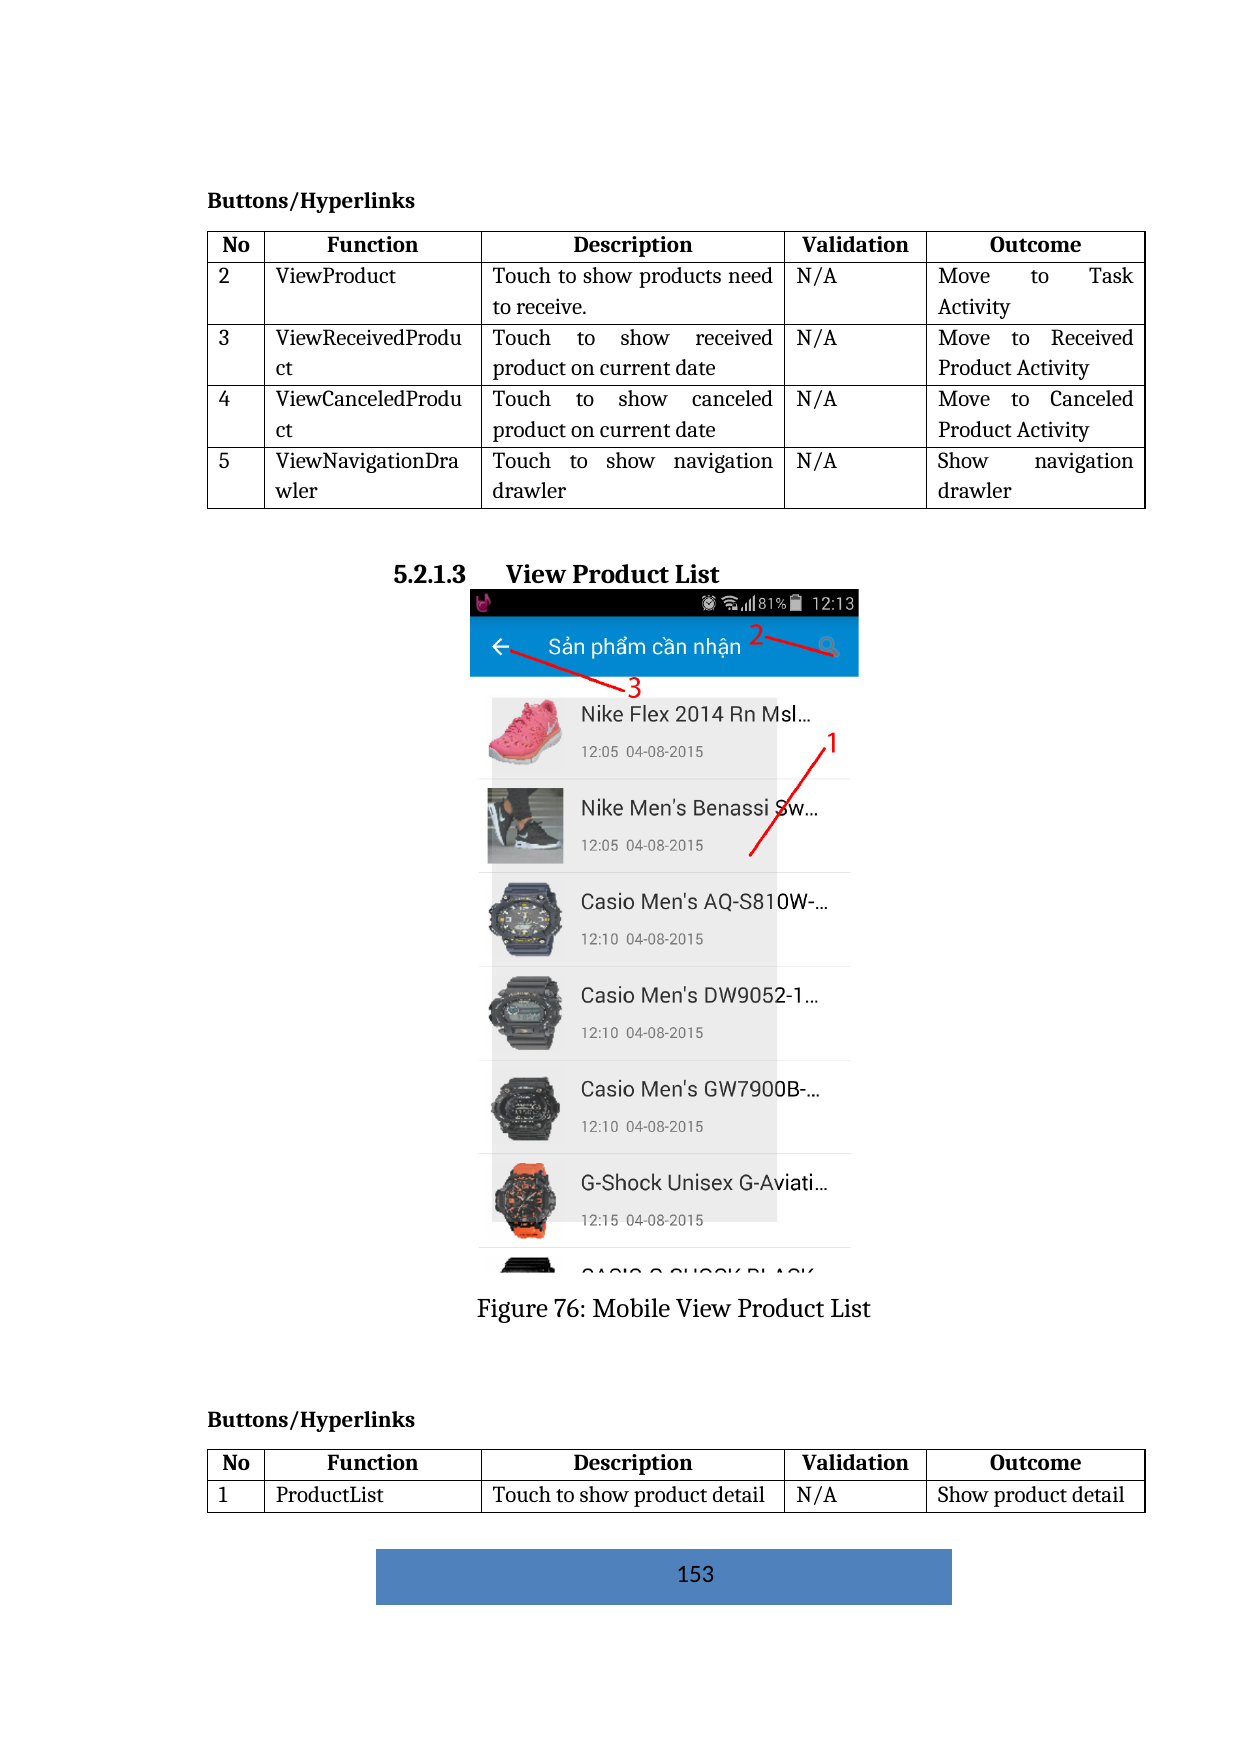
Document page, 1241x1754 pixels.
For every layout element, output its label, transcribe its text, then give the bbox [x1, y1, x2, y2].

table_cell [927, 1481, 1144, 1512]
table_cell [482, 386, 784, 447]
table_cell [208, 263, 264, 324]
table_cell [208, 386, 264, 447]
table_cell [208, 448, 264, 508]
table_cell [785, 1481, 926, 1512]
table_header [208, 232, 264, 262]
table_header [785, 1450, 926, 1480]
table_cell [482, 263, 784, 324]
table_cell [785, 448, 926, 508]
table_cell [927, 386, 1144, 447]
text Buttons/Hyperlinks [207, 188, 1122, 214]
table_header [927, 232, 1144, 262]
text Figure 83: Mobile View Product List [226, 1293, 1122, 1324]
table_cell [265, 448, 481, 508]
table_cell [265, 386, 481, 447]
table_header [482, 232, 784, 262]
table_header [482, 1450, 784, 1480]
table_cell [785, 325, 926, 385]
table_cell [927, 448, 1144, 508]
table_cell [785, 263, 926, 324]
text Buttons/Hyperlinks [207, 1406, 1122, 1433]
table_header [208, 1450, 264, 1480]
subtitle View Product List [393, 559, 1122, 590]
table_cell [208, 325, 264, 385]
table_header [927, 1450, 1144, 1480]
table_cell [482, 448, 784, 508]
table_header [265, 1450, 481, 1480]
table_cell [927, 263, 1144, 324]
picture [470, 589, 859, 1281]
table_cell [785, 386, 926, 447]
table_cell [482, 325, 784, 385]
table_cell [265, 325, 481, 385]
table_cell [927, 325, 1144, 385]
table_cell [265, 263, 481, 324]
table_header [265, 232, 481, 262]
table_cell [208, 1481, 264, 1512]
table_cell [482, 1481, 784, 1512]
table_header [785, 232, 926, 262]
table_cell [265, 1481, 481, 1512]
